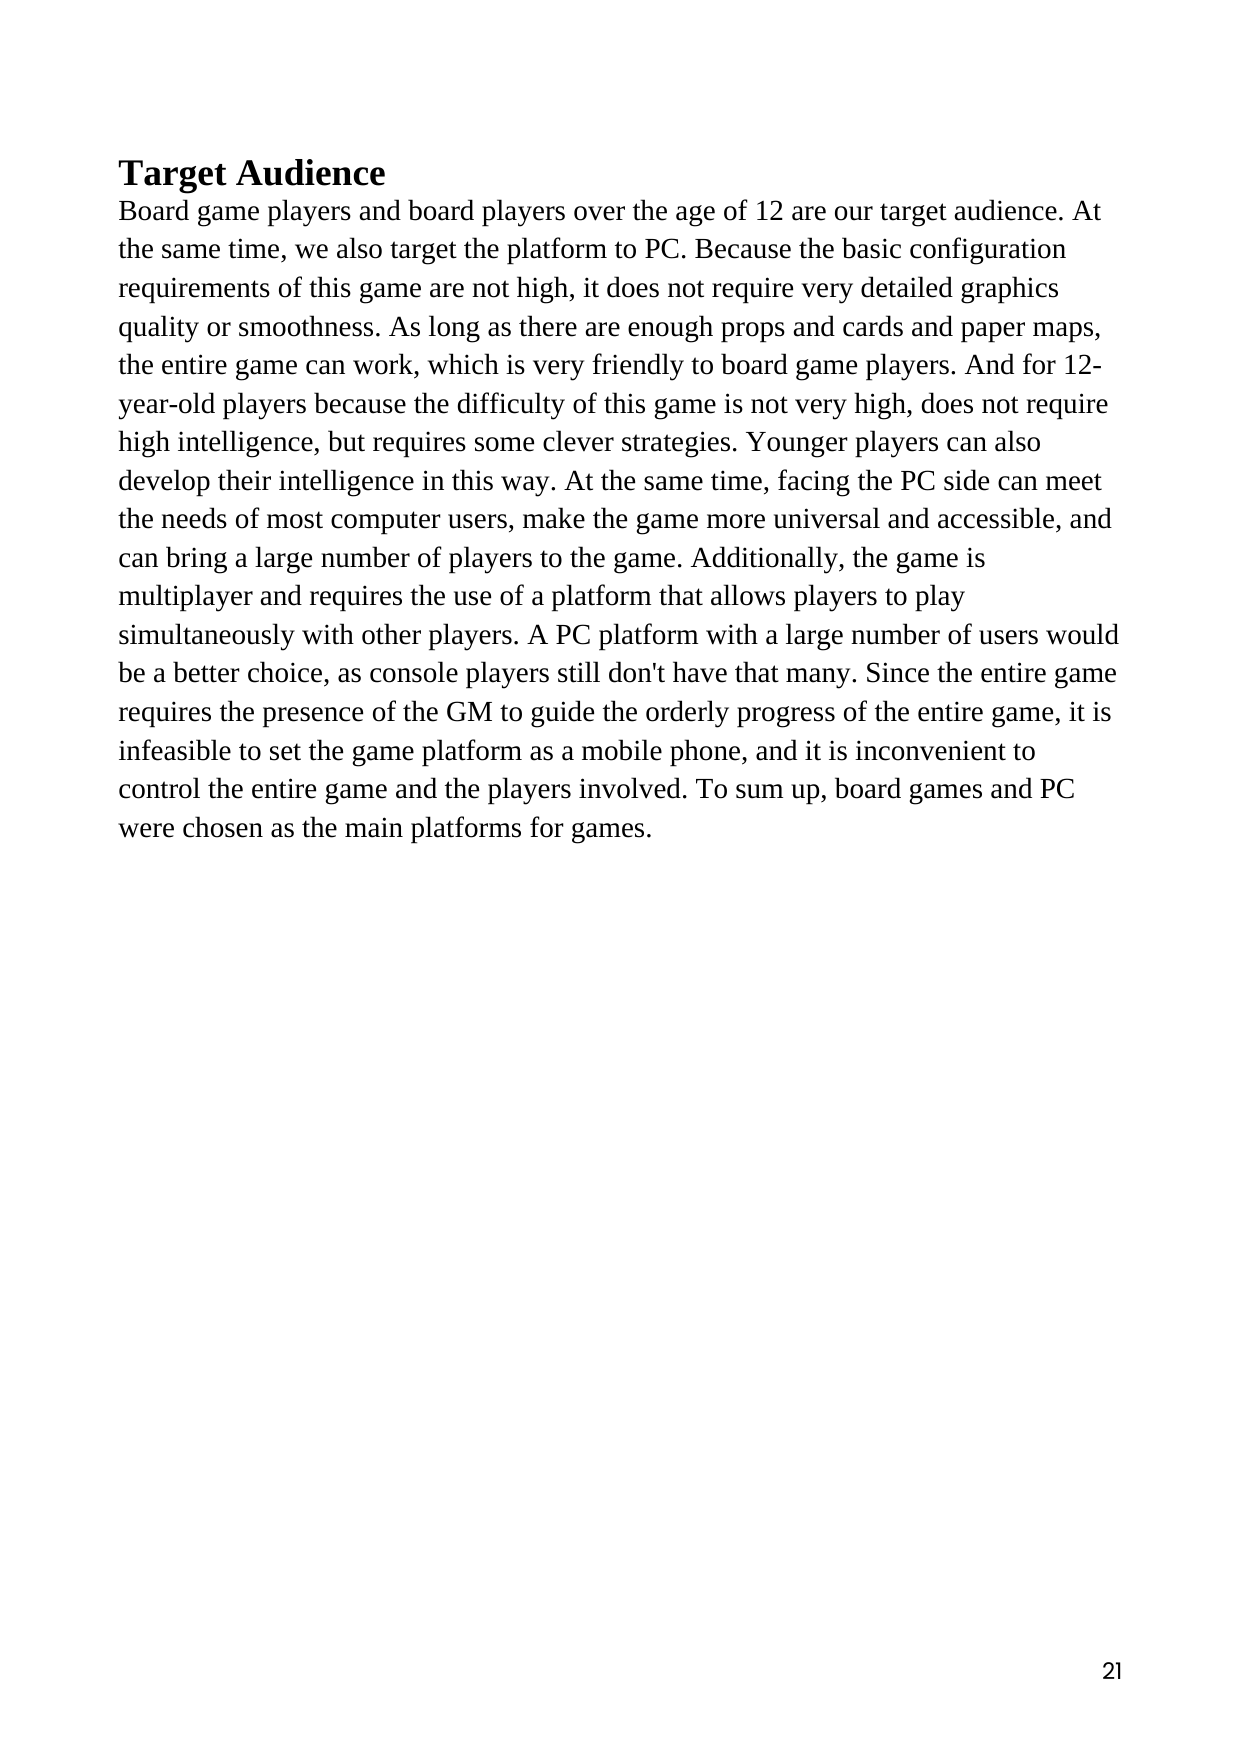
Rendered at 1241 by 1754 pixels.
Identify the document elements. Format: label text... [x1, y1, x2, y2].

text Board game players and board players over the age of 12 are our target audience. At the same time, we also target the platform to PC. Because the basic configuration requirements of this game are not high, it does not require very detailed graphics quality or smoothness. As long as there are enough props and cards and paper maps, the entire game can work, which is very friendly to board game players. And for 12-year-old players because the difficulty of this game is not very high, does not require high intelligence, but requires some clever strategies. Younger players can also develop their intelligence in this way. At the same time, facing the PC side can meet the needs of most computer users, make the game more universal and accessible, and can bring a large number of players to the game. Additionally, the game is multiplayer and requires the use of a platform that allows players to play simultaneously with other players. A PC platform with a large number of users would be a better choice, as console players still don't have that many. Since the entire game requires the presence of the GM to guide the orderly progress of the entire game, it is infeasible to set the game platform as a mobile phone, and it is inconvenient to control the entire game and the players involved. To sum up, board games and PC were chosen as the main platforms for games. [118, 193, 1122, 843]
subtitle Target Audience [118, 150, 1122, 193]
